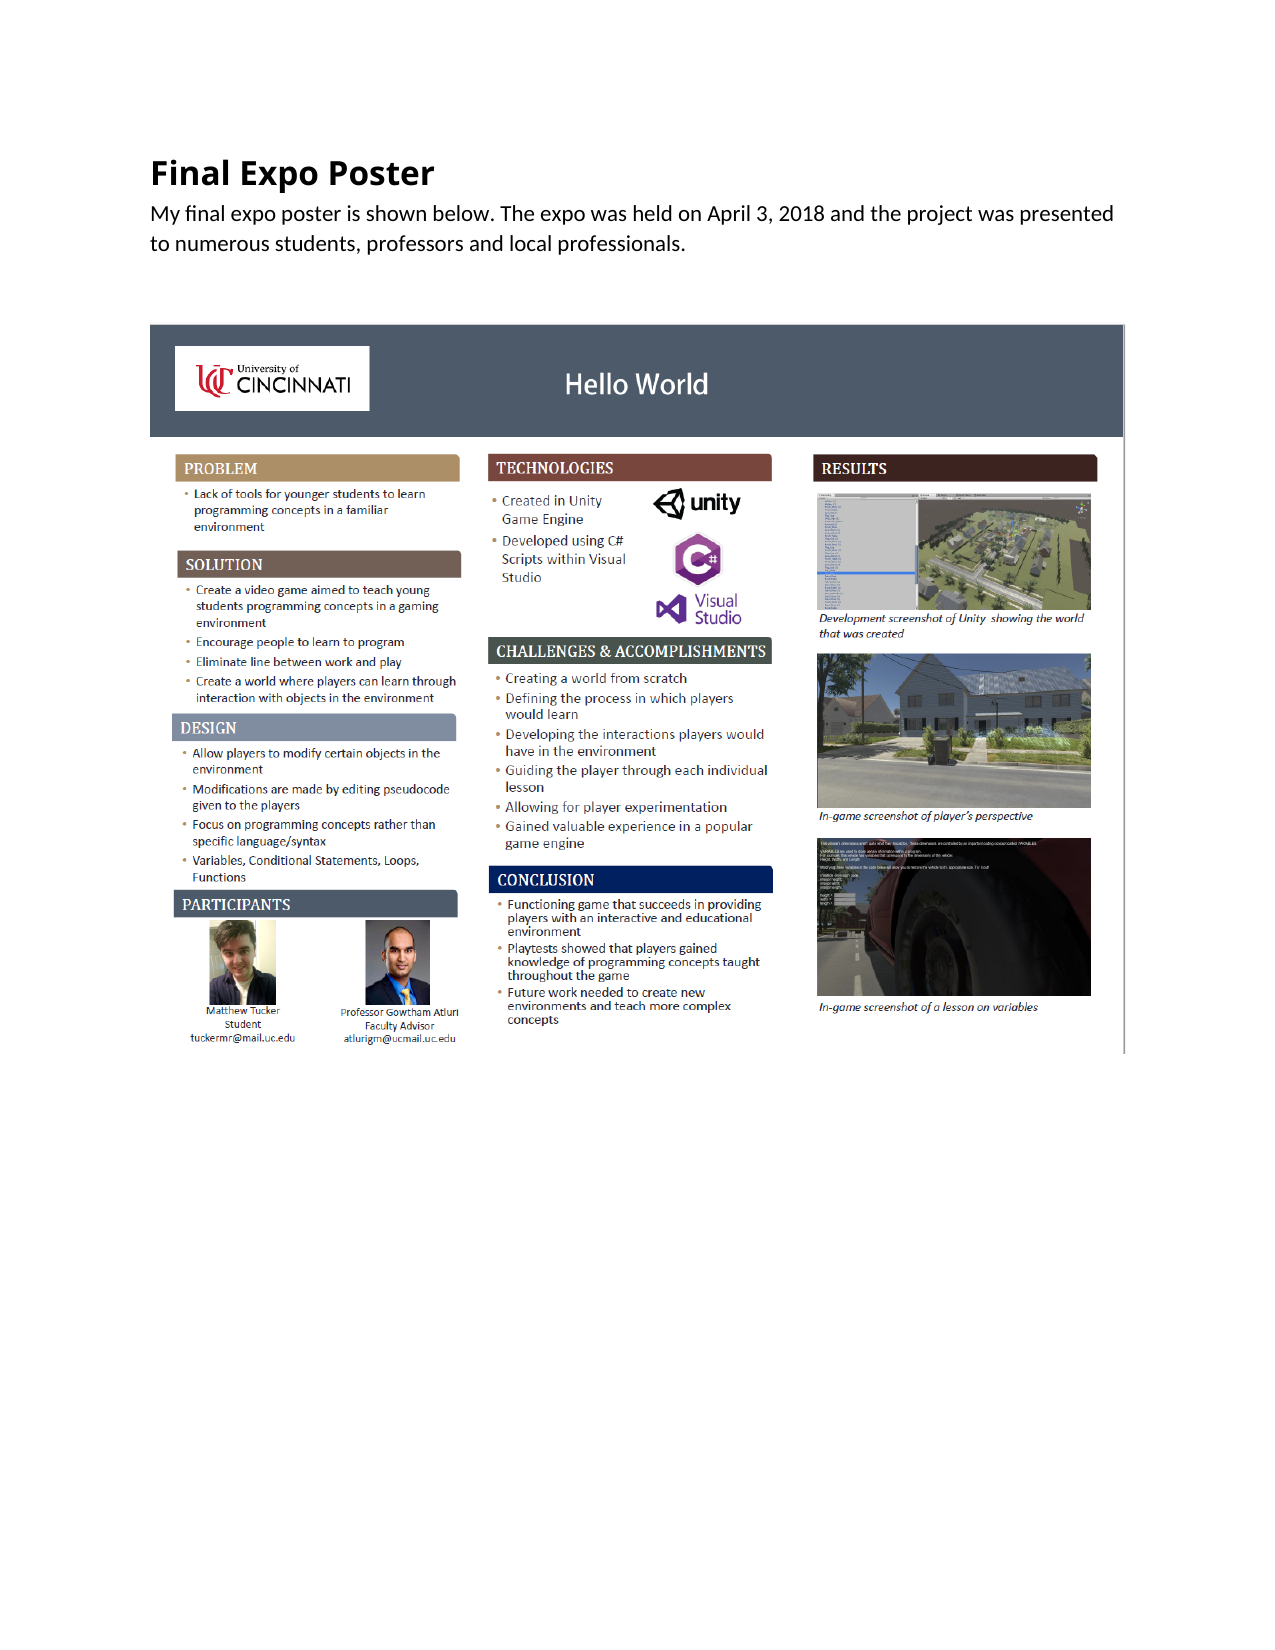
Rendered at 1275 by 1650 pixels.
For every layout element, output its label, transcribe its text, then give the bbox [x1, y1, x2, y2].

subtitle Final Expo Poster [150, 150, 1125, 195]
picture [150, 322, 1125, 1054]
text My final expo poster is shown below. The expo was held on April 3, 2018 and the project was presented to numerous students, professors and local professionals. [150, 199, 1125, 257]
